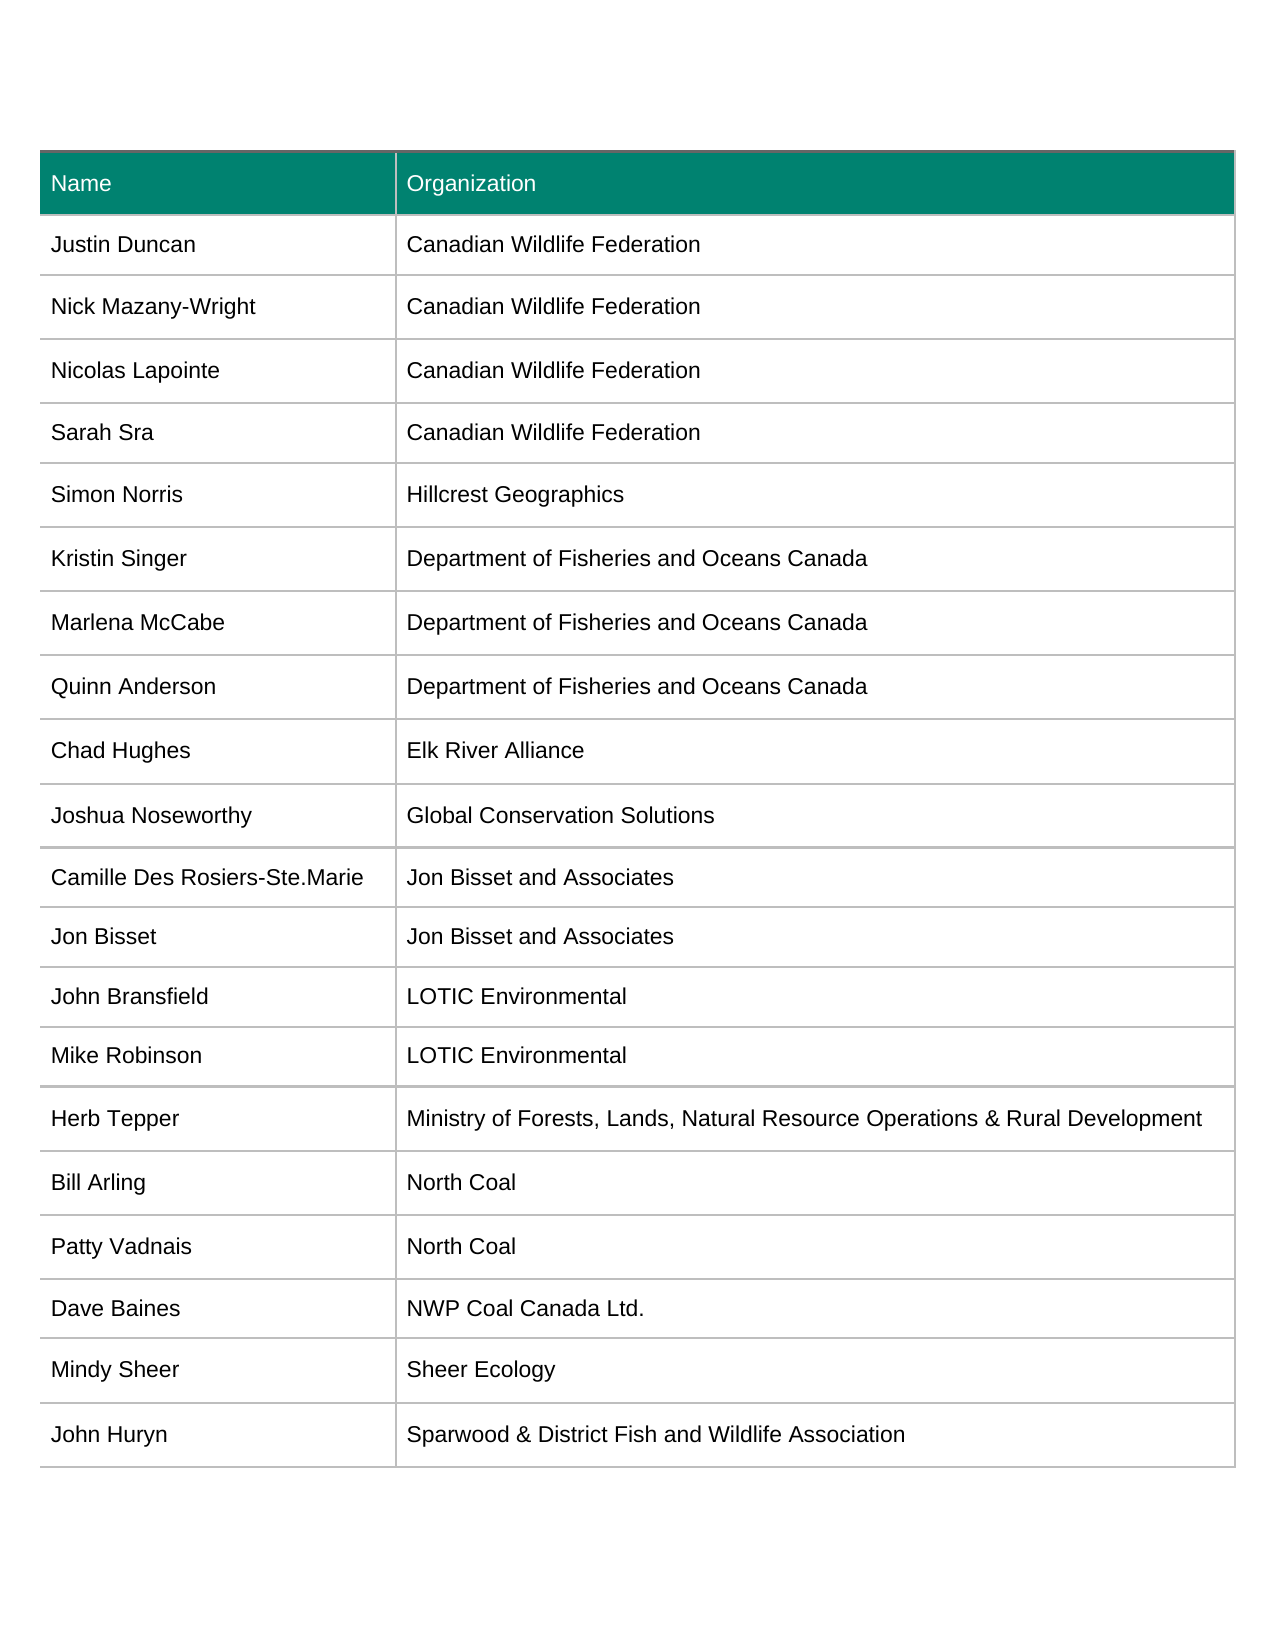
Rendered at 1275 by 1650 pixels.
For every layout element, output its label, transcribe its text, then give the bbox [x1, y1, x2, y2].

table_cell North Coal [397, 1152, 1234, 1213]
table_cell North Coal [397, 1216, 1234, 1277]
table_cell Camille Des Rosiers-Ste.Marie [40, 849, 395, 906]
table_header Organization [397, 153, 1234, 214]
table_cell Joshua Noseworthy [40, 785, 395, 846]
table_cell Elk River Alliance [397, 720, 1234, 782]
table_cell John Bransfield [40, 968, 395, 1026]
table_cell Department of Fisheries and Oceans Canada [397, 592, 1234, 654]
table_cell Dave Baines [40, 1280, 395, 1337]
table_cell Jon Bisset and Associates [397, 908, 1234, 966]
table_cell Bill Arling [40, 1152, 395, 1213]
table_cell Justin Duncan [40, 216, 395, 274]
table_cell Sparwood & District Fish and Wildlife Association [397, 1404, 1234, 1466]
table_cell Herb Tepper [40, 1088, 395, 1149]
table_cell Chad Hughes [40, 720, 395, 782]
table_cell Simon Norris [40, 464, 395, 526]
table_cell NWP Coal Canada Ltd. [397, 1280, 1234, 1337]
table_cell LOTIC Environmental [397, 968, 1234, 1026]
table_cell Mindy Sheer [40, 1339, 395, 1402]
table_cell Canadian Wildlife Federation [397, 340, 1234, 402]
table_cell Canadian Wildlife Federation [397, 404, 1234, 462]
table_cell Patty Vadnais [40, 1216, 395, 1277]
table_cell Marlena McCabe [40, 592, 395, 654]
table_cell Nicolas Lapointe [40, 340, 395, 402]
table_cell Jon Bisset and Associates [397, 849, 1234, 906]
table_cell Department of Fisheries and Oceans Canada [397, 656, 1234, 718]
table_cell Quinn Anderson [40, 656, 395, 718]
table_cell Kristin Singer [40, 528, 395, 590]
table_cell Global Conservation Solutions [397, 785, 1234, 846]
table_cell Jon Bisset [40, 908, 395, 966]
table_cell Sarah Sra [40, 404, 395, 462]
table_cell Nick Mazany-Wright [40, 276, 395, 338]
table_header Name [40, 153, 395, 214]
table_cell Sheer Ecology [397, 1339, 1234, 1402]
table_cell Hillcrest Geographics [397, 464, 1234, 526]
table_cell Mike Robinson [40, 1028, 395, 1085]
table_cell Department of Fisheries and Oceans Canada [397, 528, 1234, 590]
table_cell Canadian Wildlife Federation [397, 216, 1234, 274]
table_cell Ministry of Forests, Lands, Natural Resource Operations & Rural Development [397, 1088, 1234, 1149]
table_cell Canadian Wildlife Federation [397, 276, 1234, 338]
table_cell John Huryn [40, 1404, 395, 1466]
table_cell LOTIC Environmental [397, 1028, 1234, 1085]
